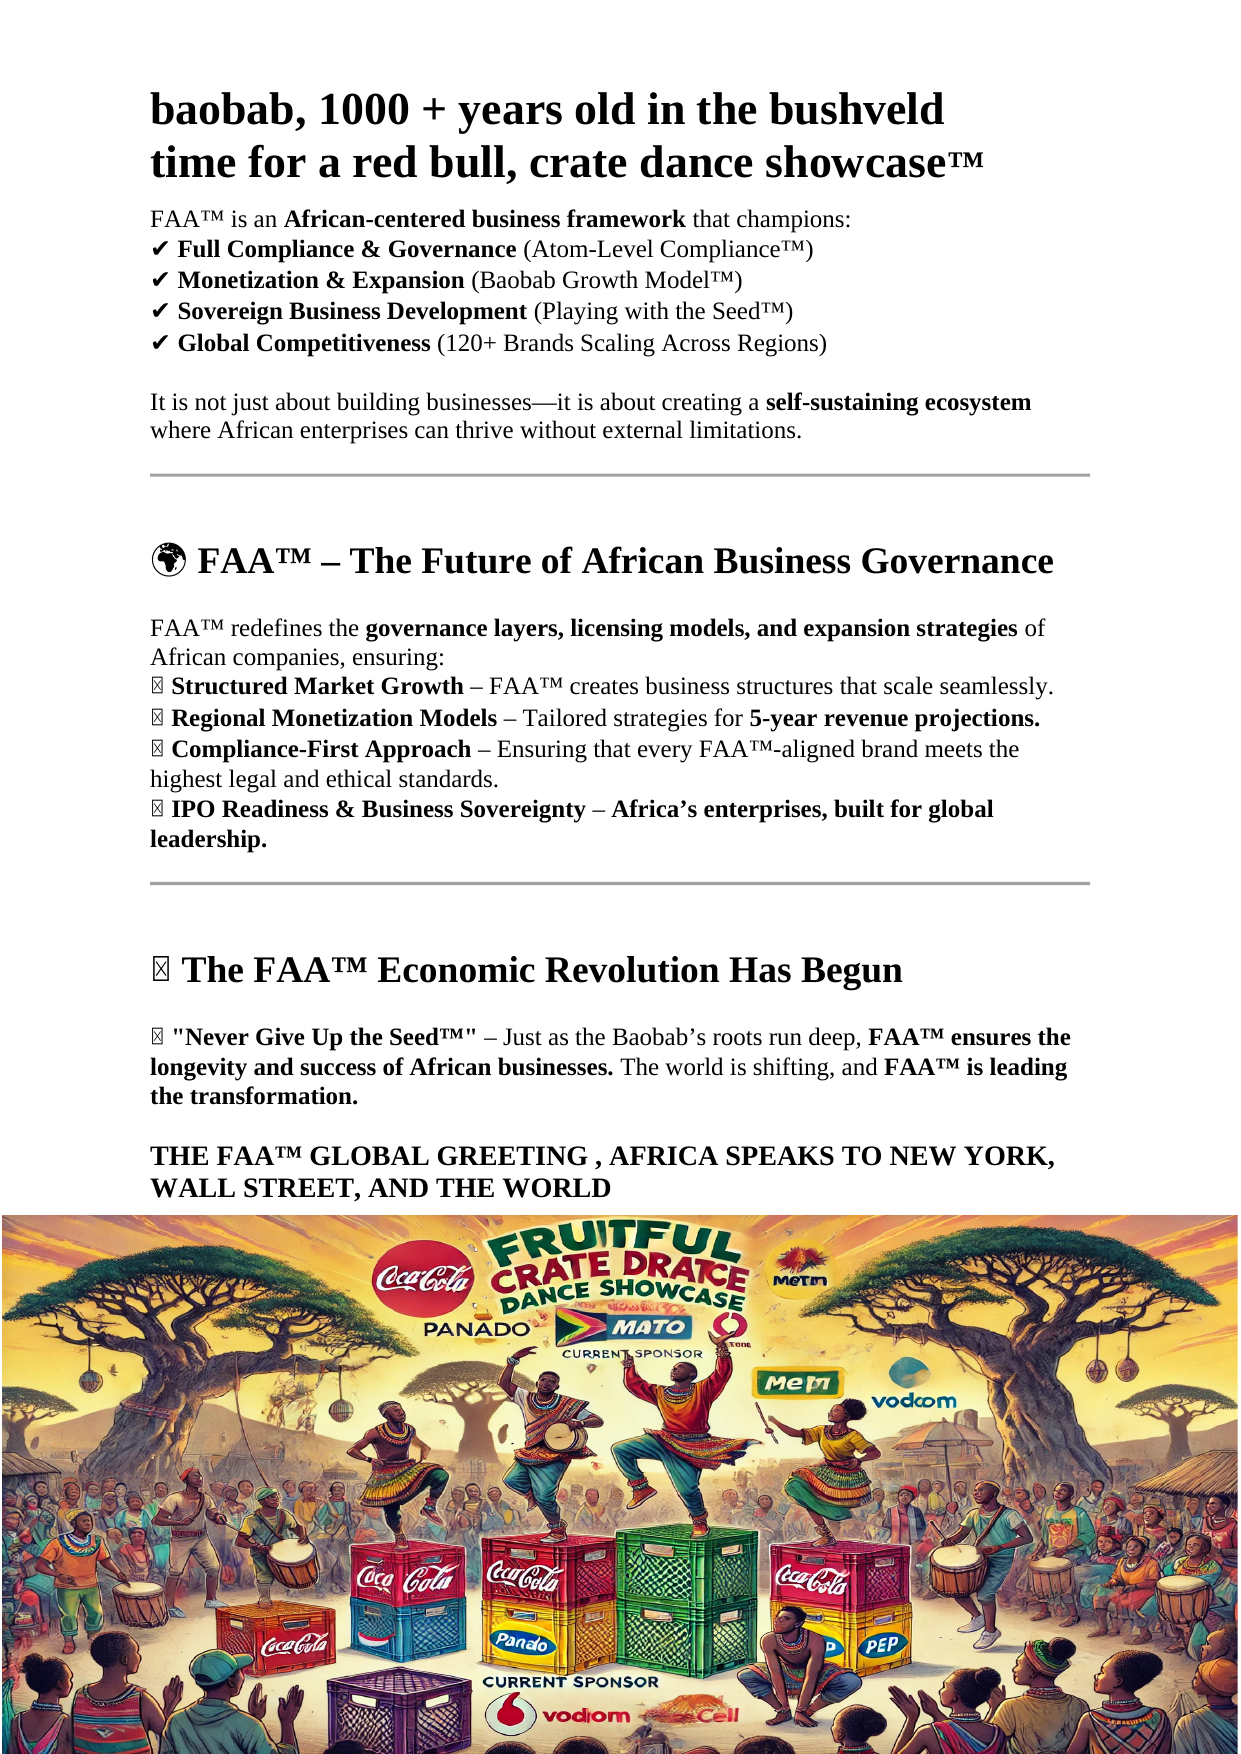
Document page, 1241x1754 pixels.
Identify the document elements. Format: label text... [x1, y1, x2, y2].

text 💡 "Never Give Up the Seed™" – Just as the Baobab’s roots run deep, FAA™ ensures the longevity and success of African businesses. The world is shifting, and FAA™ is leading the transformation. [150, 1021, 1090, 1110]
text 🔥 The FAA™ Economic Revolution Has Begun [150, 945, 1090, 992]
text It is not just about building businesses—it is about creating a self-sustaining ecosystem where African enterprises can thrive without external limitations. [150, 387, 1090, 444]
text FAA™ redefines the governance layers, licensing models, and expansion strategies of African companies, ensuring: ✅ Structured Market Growth – FAA™ creates business structures that scale seamlessly. ✅ Regional Monetization Models – Tailored strategies for 5-year revenue projections. ✅ Compliance-First Approach – Ensuring that every FAA™-aligned brand meets the highest legal and ethical standards. ✅ IPO Readiness & Business Sovereignty – Africa’s enterprises, built for global leadership. [150, 613, 1090, 853]
picture [2, 1215, 1238, 1754]
text THE FAA™ GLOBAL GREETING , AFRICA SPEAKS TO NEW YORK, WALL STREET, AND THE WORLD [150, 1139, 1090, 1204]
text 🌍 FAA™ – The Future of African Business Governance [150, 537, 1090, 584]
text FAA™ is an African-centered business framework that champions: ✔ Full Compliance & Governance (Atom-Level Compliance™) ✔ Monetization & Expansion (Baobab Growth Model™) ✔ Sovereign Business Development (Playing with the Seed™) ✔ Global Competitiveness (120+ Brands Scaling Across Regions) [150, 204, 1090, 358]
